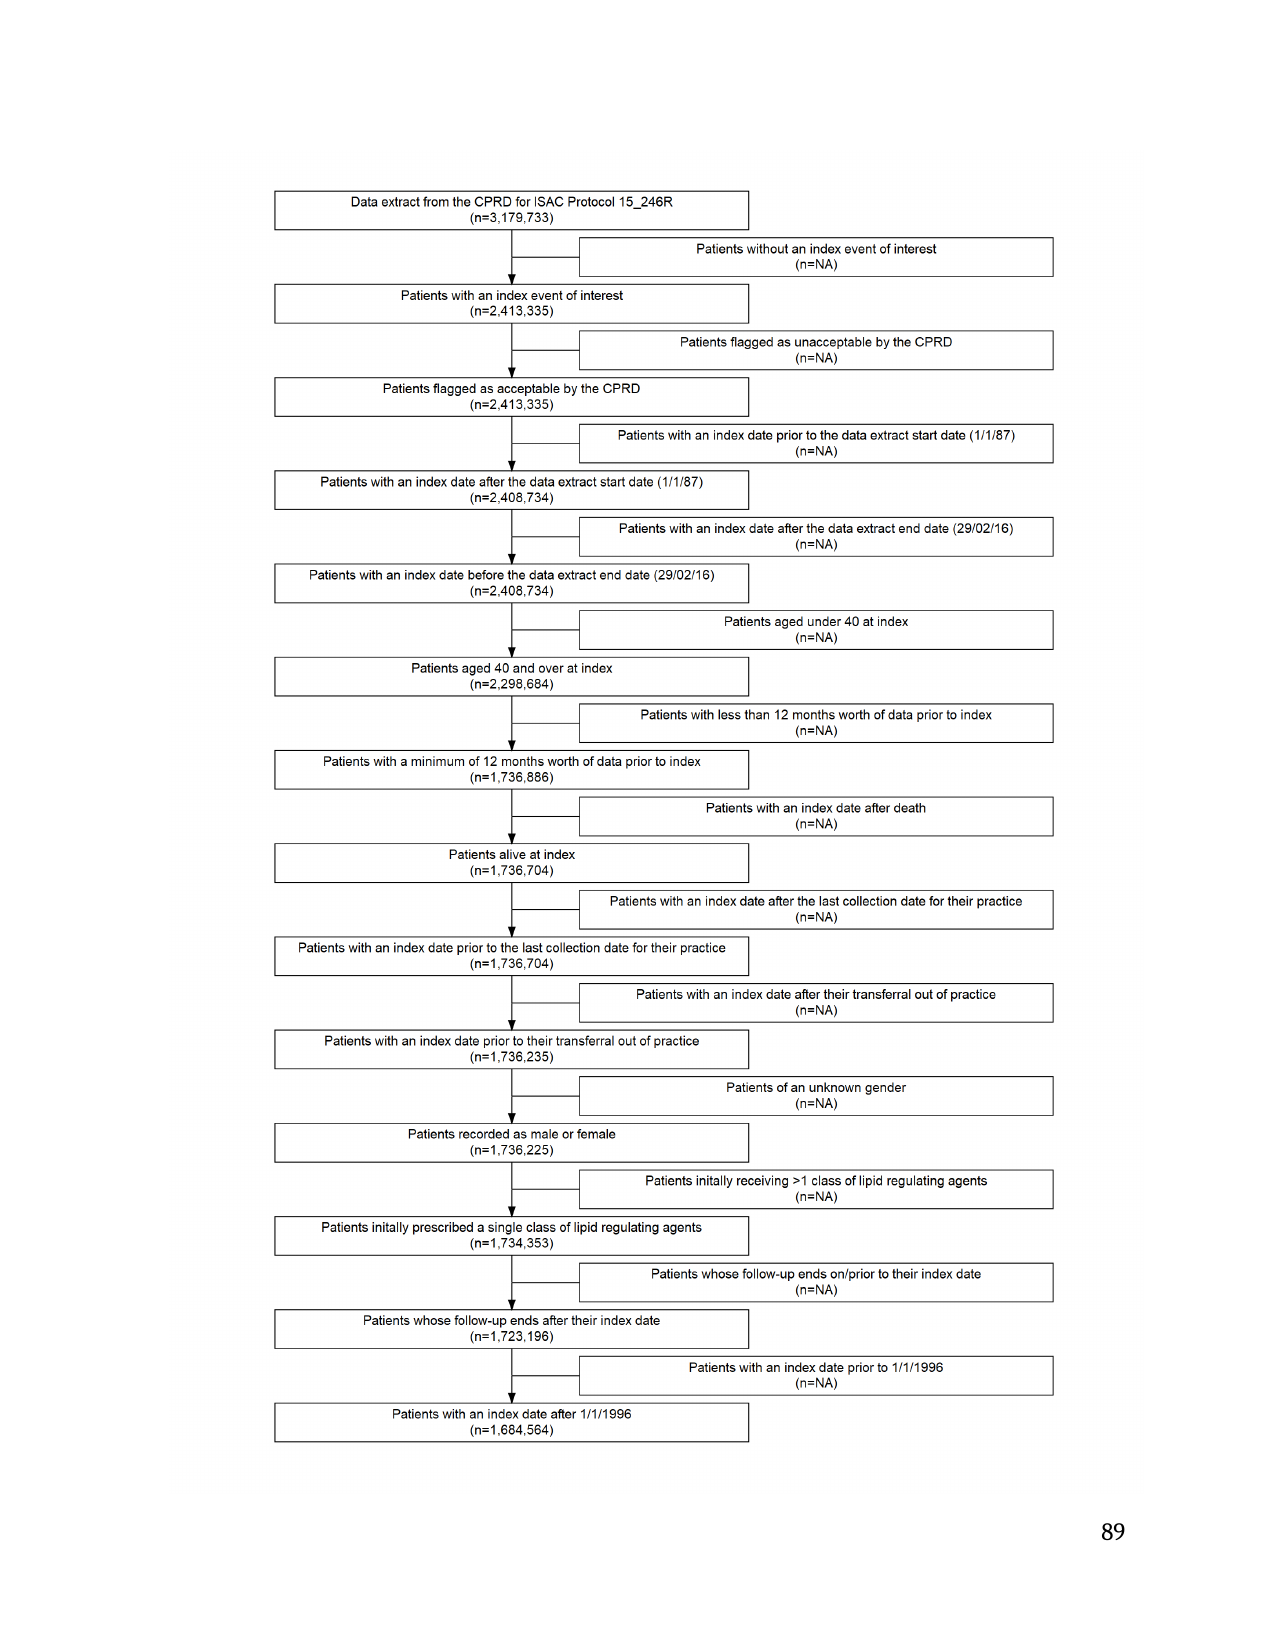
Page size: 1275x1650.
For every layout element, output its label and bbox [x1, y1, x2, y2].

picture [168, 150, 1144, 1494]
